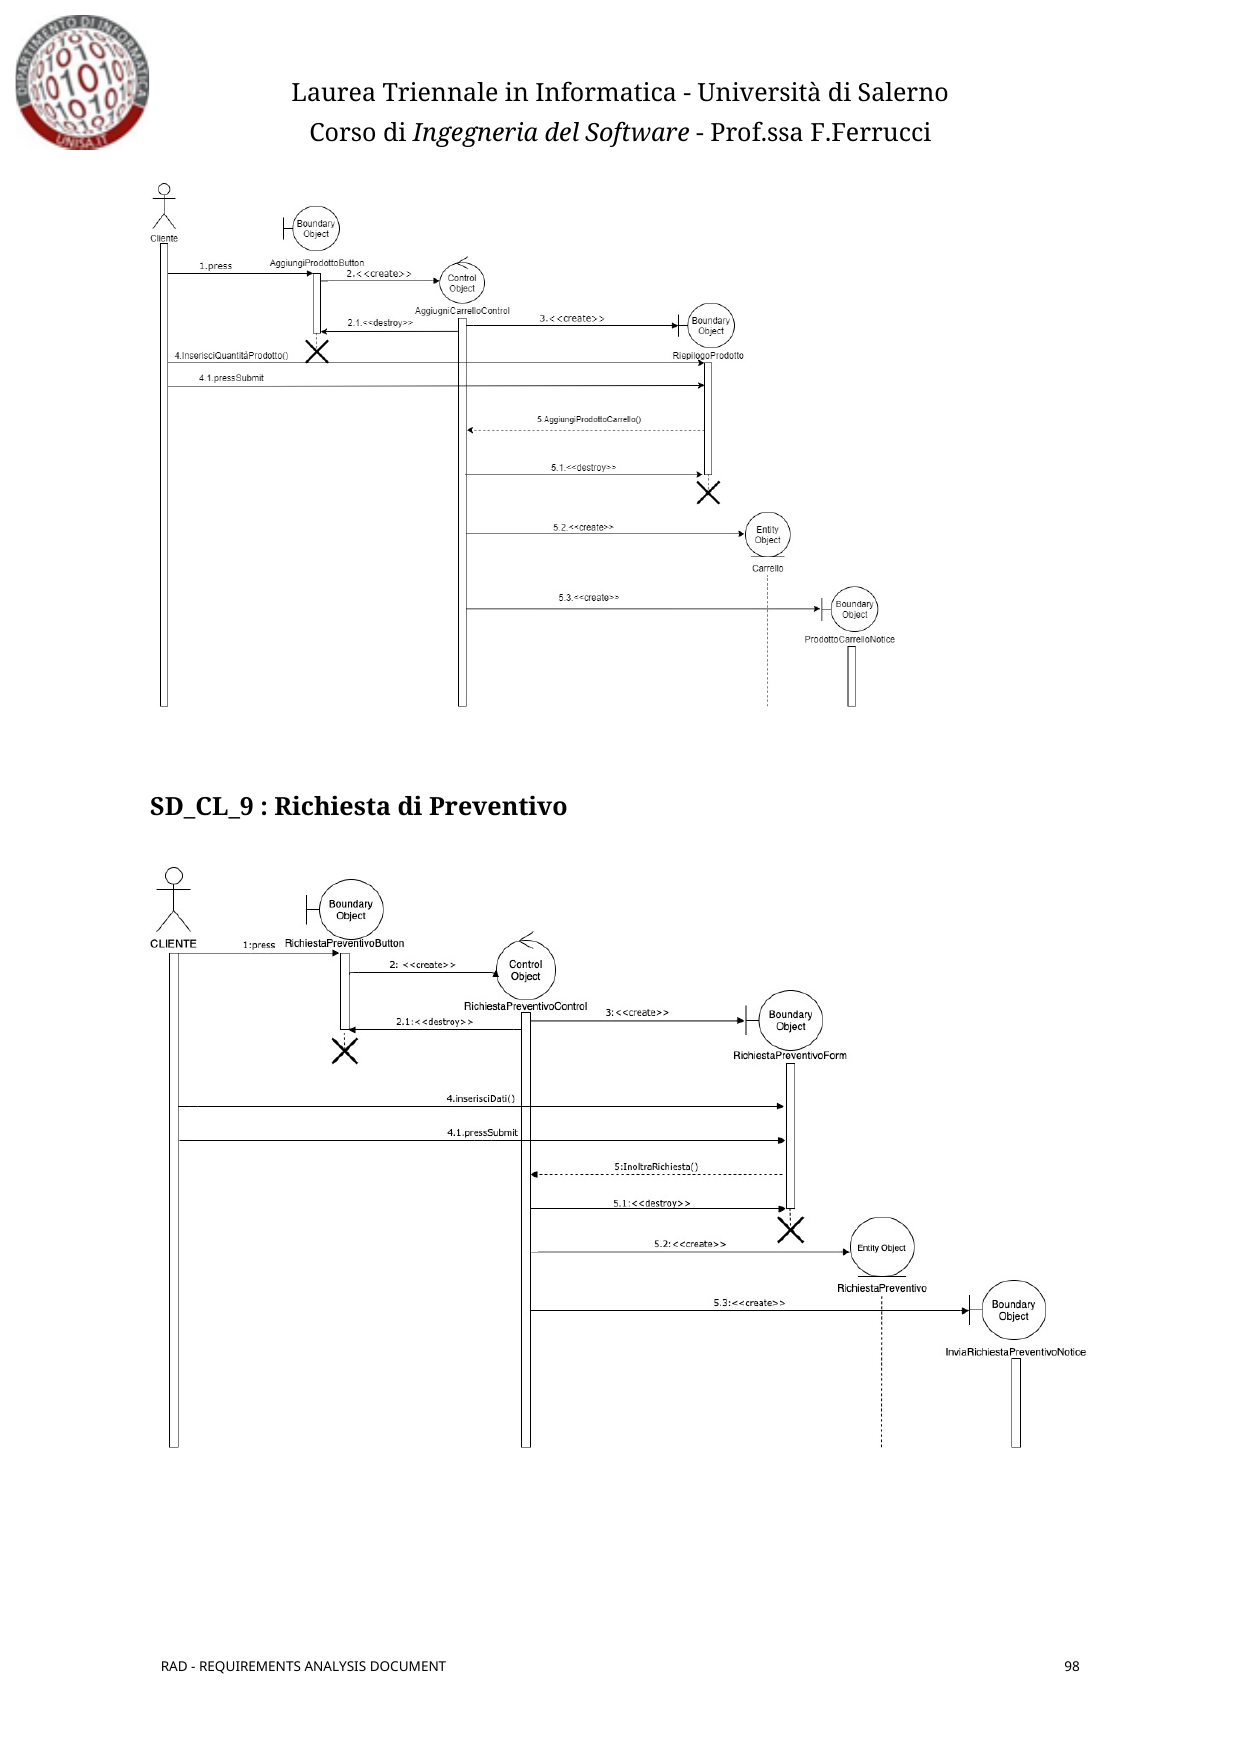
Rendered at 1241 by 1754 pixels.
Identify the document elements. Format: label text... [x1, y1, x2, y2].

picture [150, 183, 902, 707]
text SD_CL_9 : Richiesta di Preventivo [150, 789, 1090, 823]
picture [15, 15, 150, 150]
picture [150, 867, 1091, 1448]
